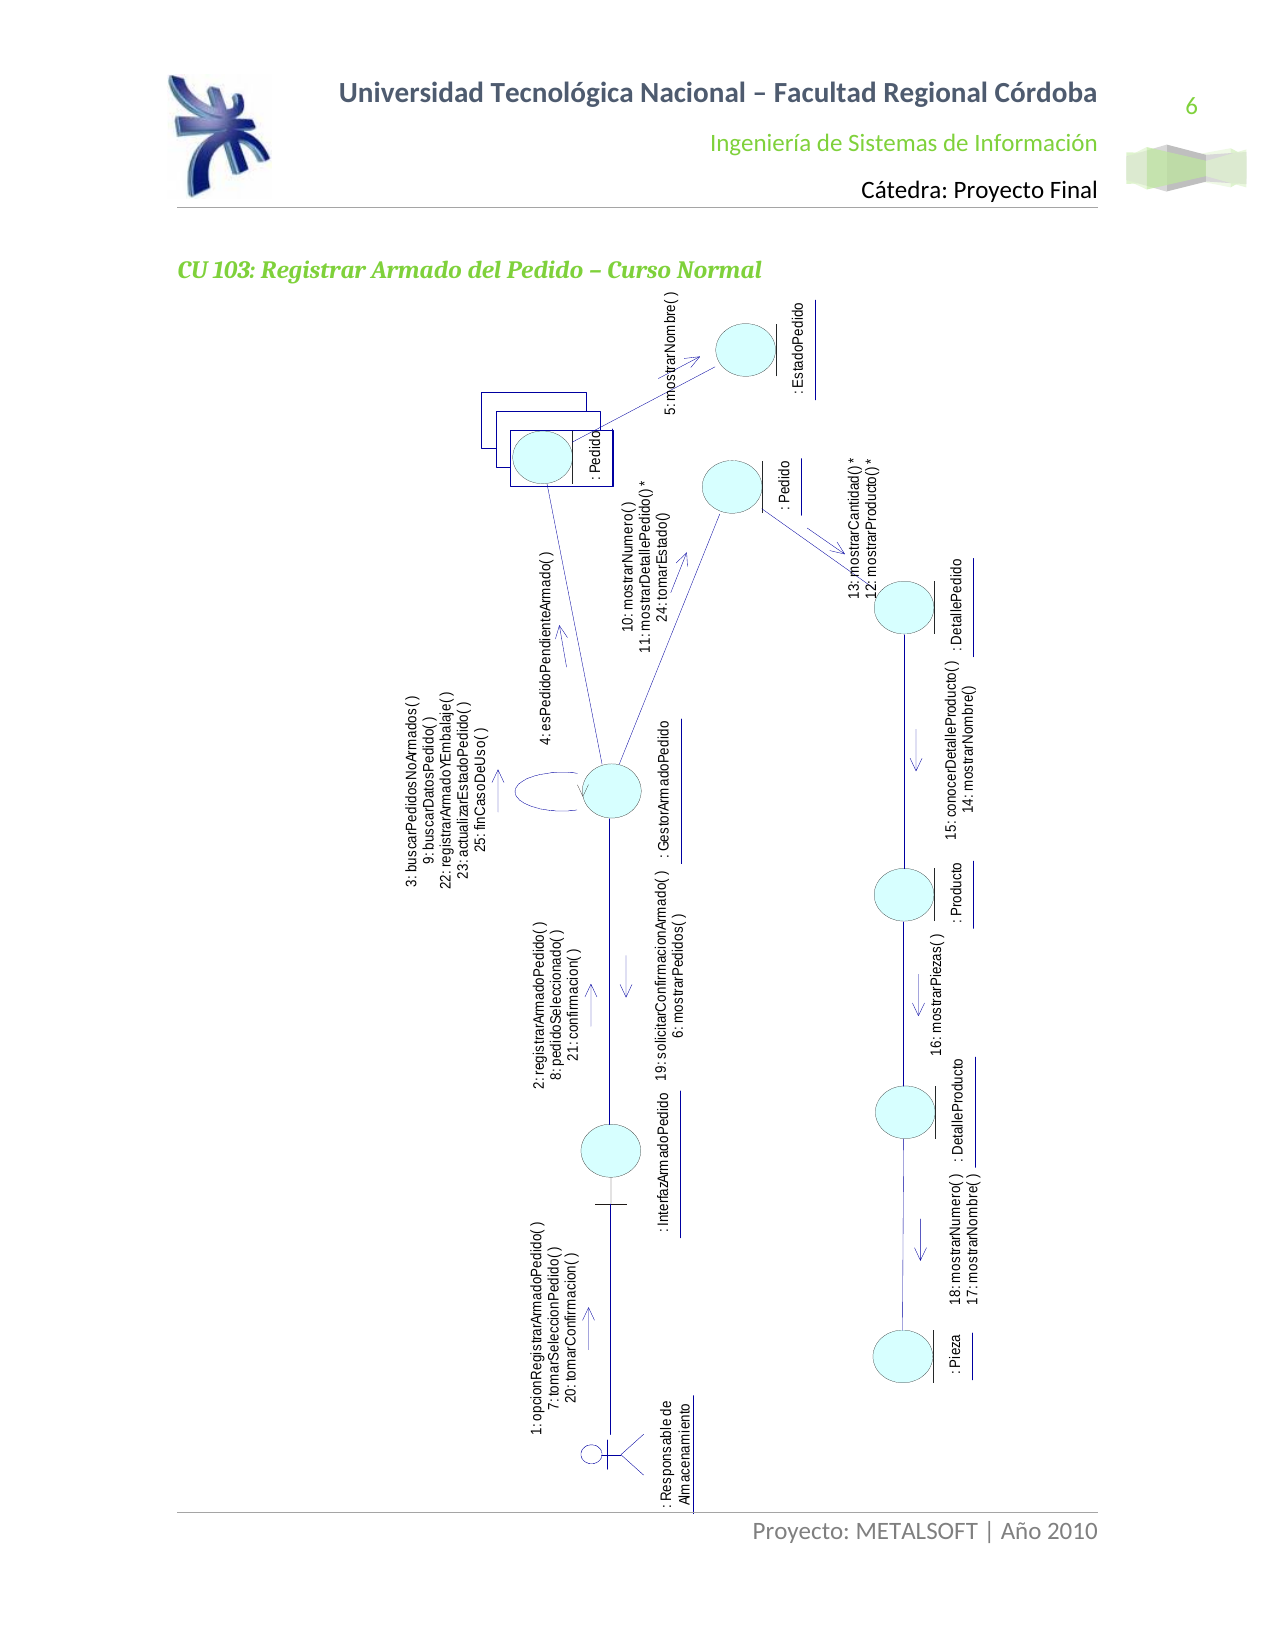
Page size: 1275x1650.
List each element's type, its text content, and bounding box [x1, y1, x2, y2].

picture [167, 74, 272, 199]
text CU 103: Registrar Armado del Pedido – Curso Normal [177, 256, 1098, 284]
